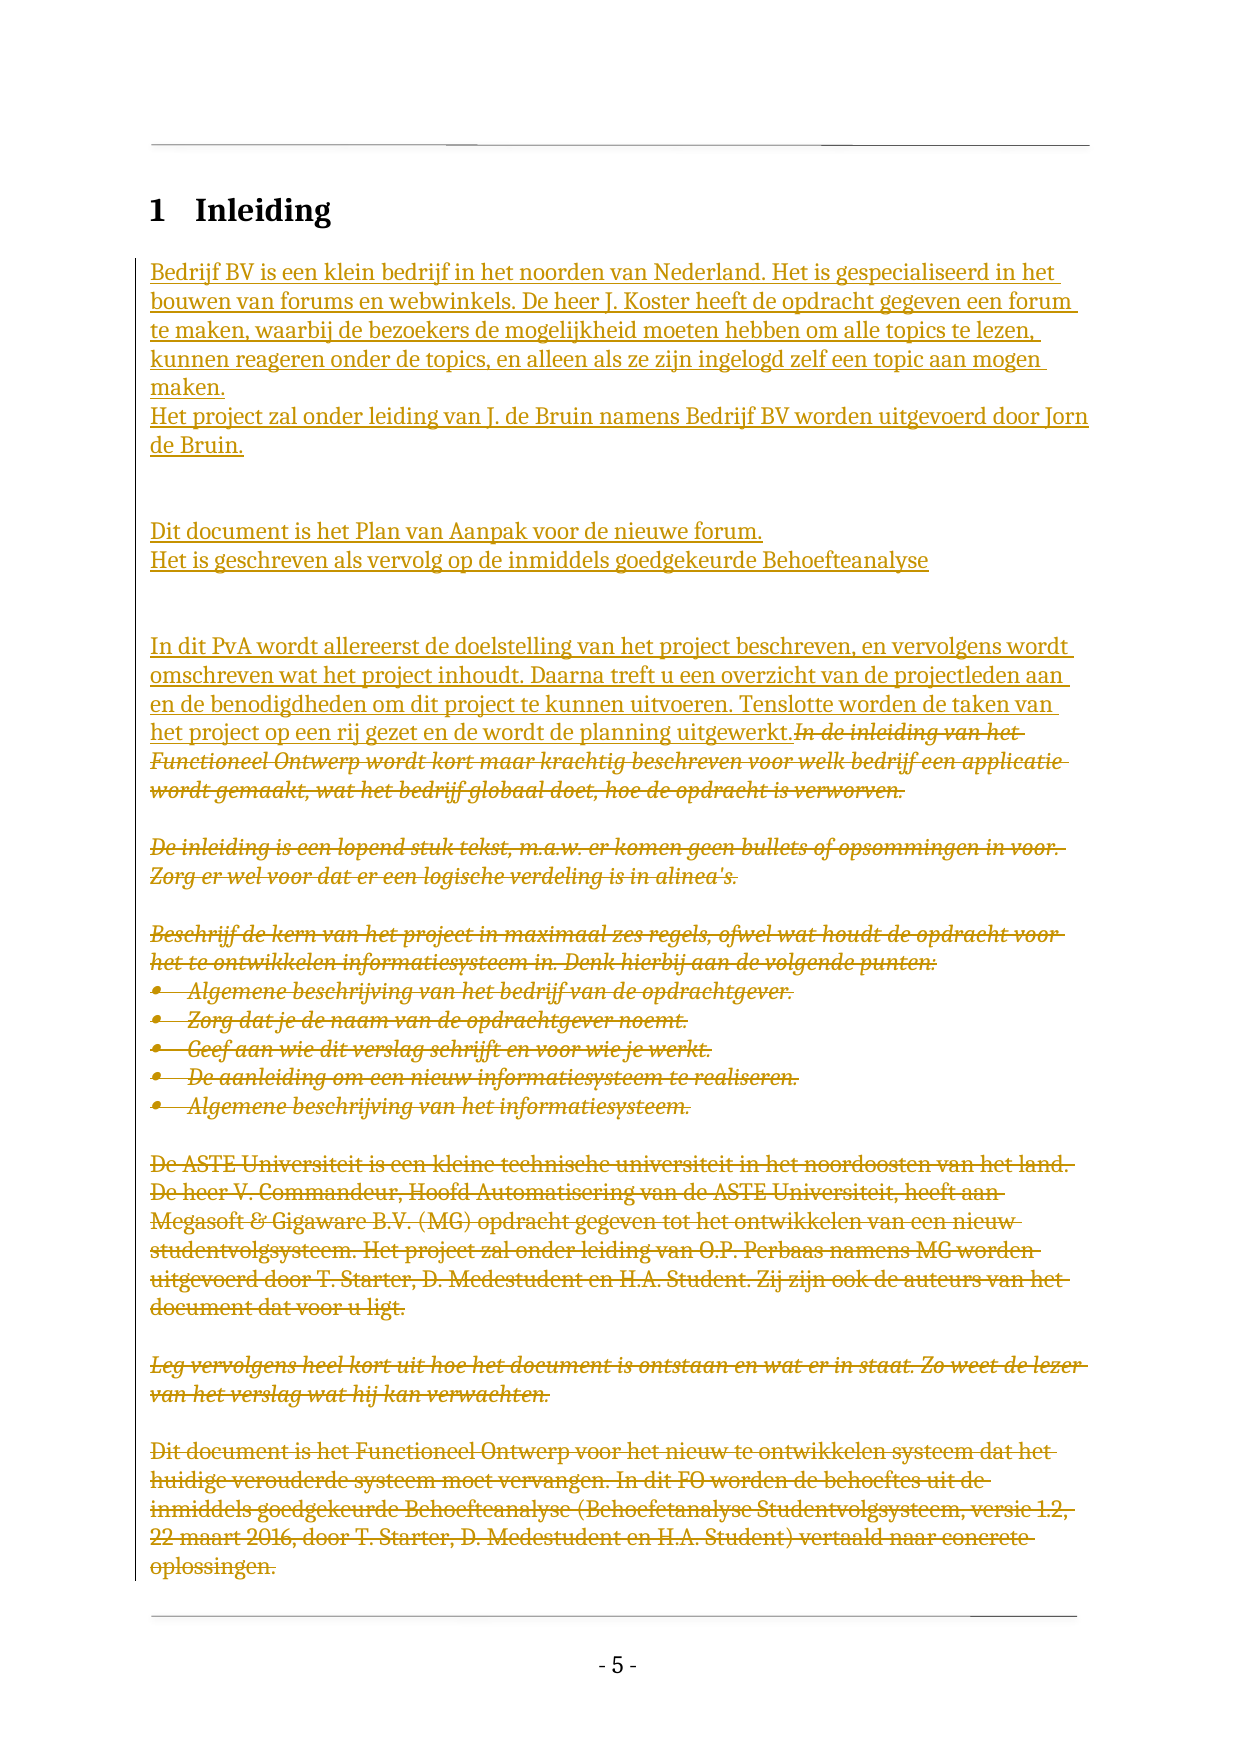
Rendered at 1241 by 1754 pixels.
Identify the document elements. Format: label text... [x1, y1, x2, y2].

subtitle Inleiding [150, 191, 1090, 229]
